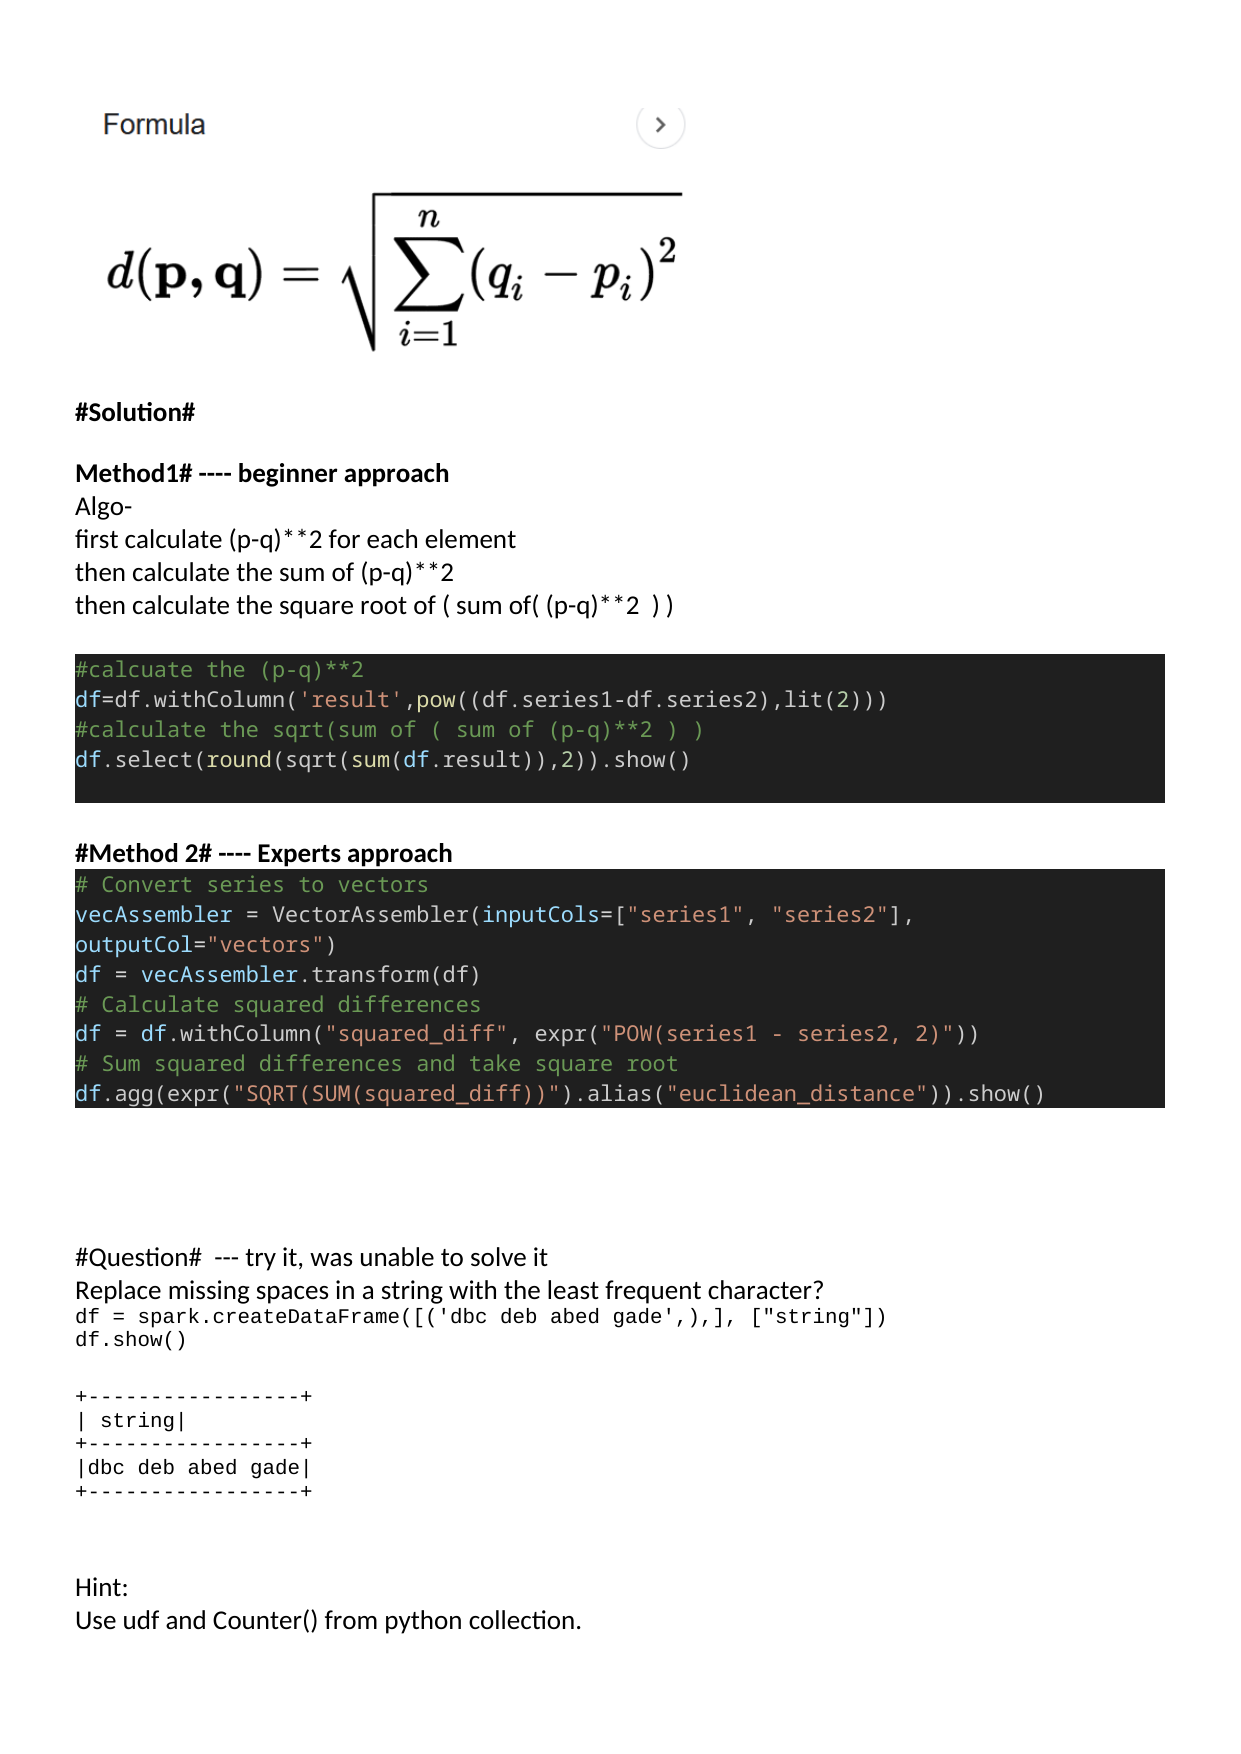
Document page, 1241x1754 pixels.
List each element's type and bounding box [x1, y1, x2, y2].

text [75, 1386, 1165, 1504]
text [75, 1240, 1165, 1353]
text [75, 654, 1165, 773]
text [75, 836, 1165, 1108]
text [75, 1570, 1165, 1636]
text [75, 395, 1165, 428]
picture [75, 108, 698, 363]
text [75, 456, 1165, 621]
